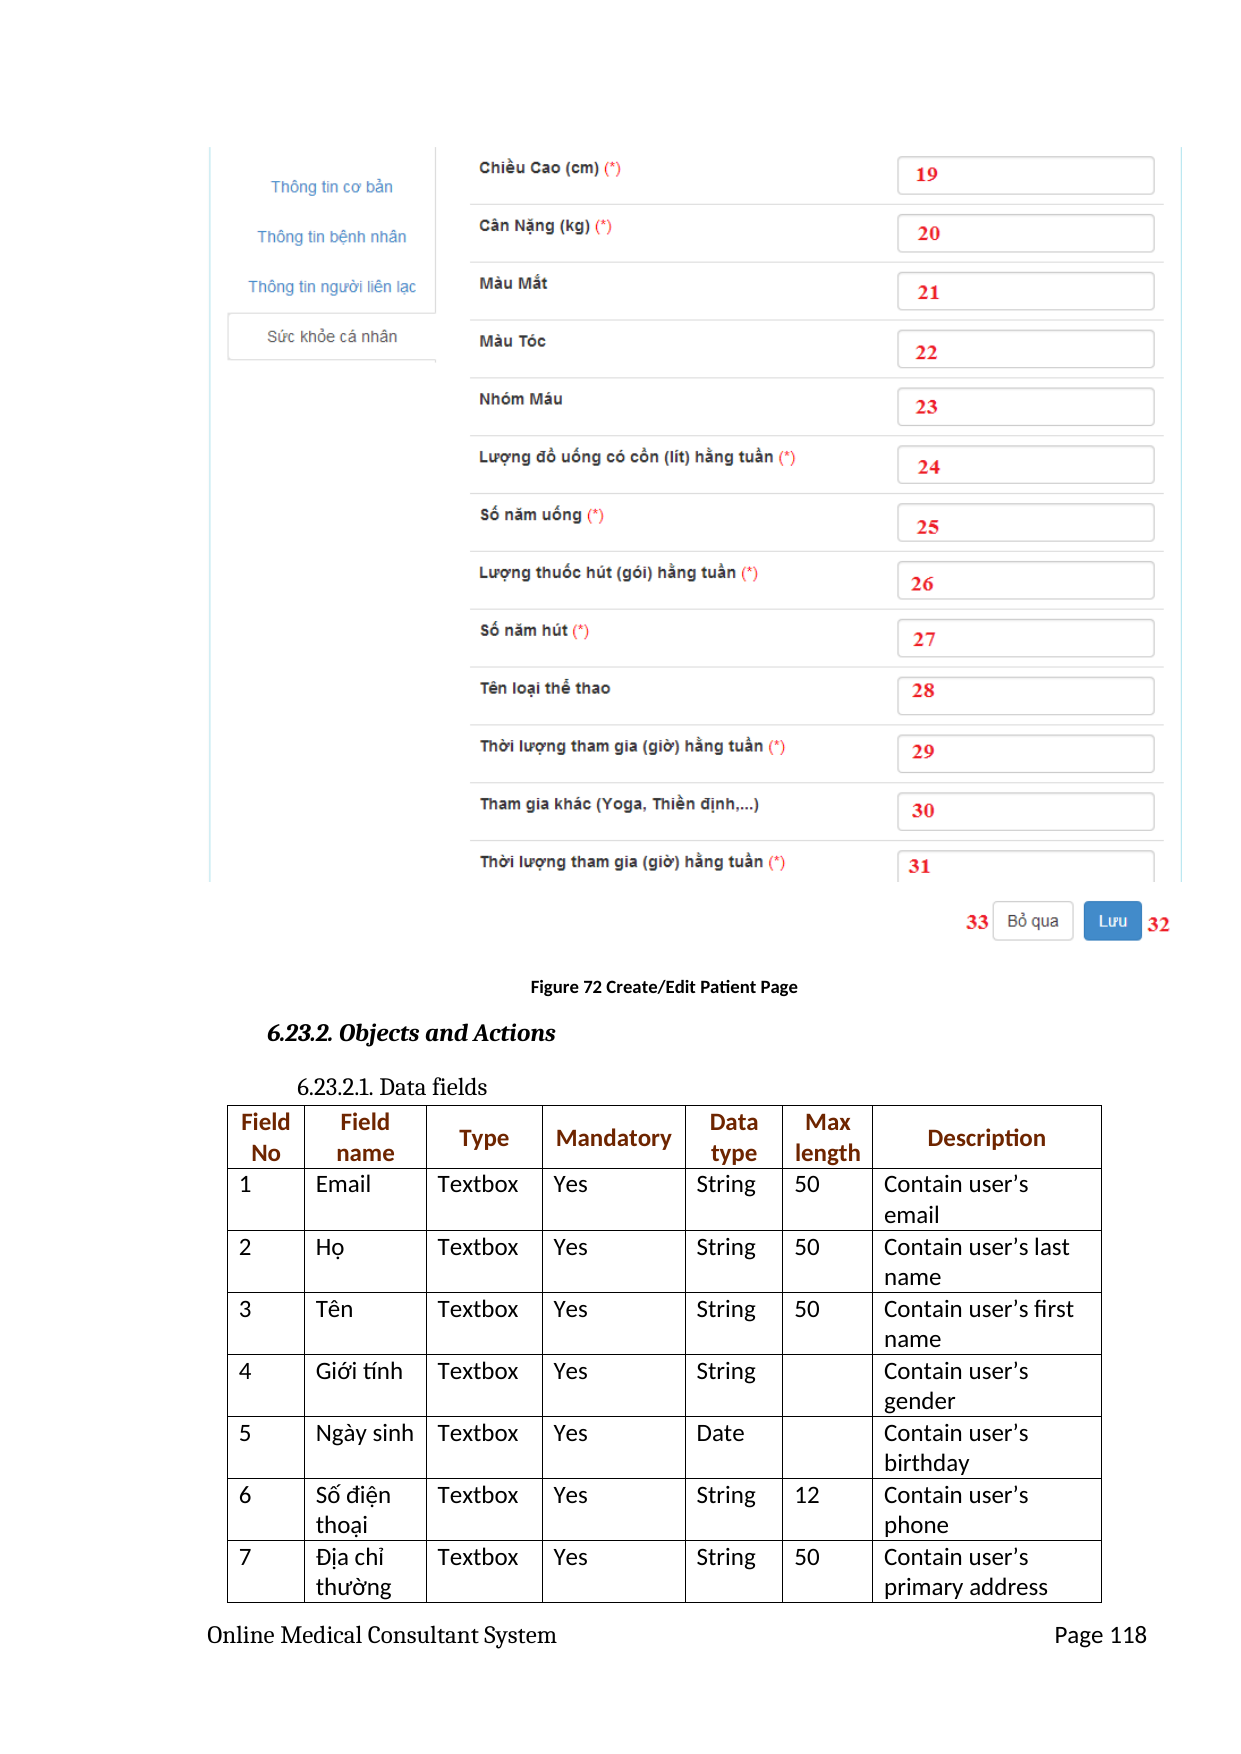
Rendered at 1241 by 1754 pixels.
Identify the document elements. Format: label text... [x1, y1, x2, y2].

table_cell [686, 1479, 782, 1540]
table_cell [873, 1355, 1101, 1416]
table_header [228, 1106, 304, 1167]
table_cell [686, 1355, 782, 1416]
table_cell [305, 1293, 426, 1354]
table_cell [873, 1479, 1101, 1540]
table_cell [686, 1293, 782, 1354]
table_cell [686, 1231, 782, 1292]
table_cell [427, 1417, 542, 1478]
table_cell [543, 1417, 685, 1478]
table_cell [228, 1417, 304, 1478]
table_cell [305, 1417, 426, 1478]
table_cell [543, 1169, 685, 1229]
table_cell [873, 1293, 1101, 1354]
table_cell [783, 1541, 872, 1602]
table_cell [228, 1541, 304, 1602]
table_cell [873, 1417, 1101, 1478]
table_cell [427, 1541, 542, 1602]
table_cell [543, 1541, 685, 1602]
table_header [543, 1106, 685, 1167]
subtitle Objects and Actions [267, 1018, 1122, 1047]
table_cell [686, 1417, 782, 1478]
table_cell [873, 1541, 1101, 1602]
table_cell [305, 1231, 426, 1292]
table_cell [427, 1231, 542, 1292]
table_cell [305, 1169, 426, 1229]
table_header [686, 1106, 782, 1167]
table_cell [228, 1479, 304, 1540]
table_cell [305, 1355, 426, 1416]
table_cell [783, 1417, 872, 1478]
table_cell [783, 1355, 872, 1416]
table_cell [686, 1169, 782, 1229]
picture [207, 886, 1182, 950]
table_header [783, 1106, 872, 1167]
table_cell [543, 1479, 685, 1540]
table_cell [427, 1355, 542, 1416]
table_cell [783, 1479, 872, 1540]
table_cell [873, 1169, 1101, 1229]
picture [207, 147, 1182, 882]
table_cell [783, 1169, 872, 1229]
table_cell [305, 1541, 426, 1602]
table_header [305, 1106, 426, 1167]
subtitle Data fields [282, 1072, 1122, 1101]
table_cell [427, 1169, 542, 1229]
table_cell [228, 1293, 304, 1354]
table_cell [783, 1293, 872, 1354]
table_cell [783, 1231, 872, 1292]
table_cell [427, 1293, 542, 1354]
text Figure 72 Create/Edit Patient Page [207, 975, 1122, 998]
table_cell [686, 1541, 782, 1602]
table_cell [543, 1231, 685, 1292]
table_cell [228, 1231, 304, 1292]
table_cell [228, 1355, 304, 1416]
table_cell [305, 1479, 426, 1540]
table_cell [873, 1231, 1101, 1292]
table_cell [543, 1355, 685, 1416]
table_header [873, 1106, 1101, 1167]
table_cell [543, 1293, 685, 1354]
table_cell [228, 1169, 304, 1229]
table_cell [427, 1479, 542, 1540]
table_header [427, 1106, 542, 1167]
